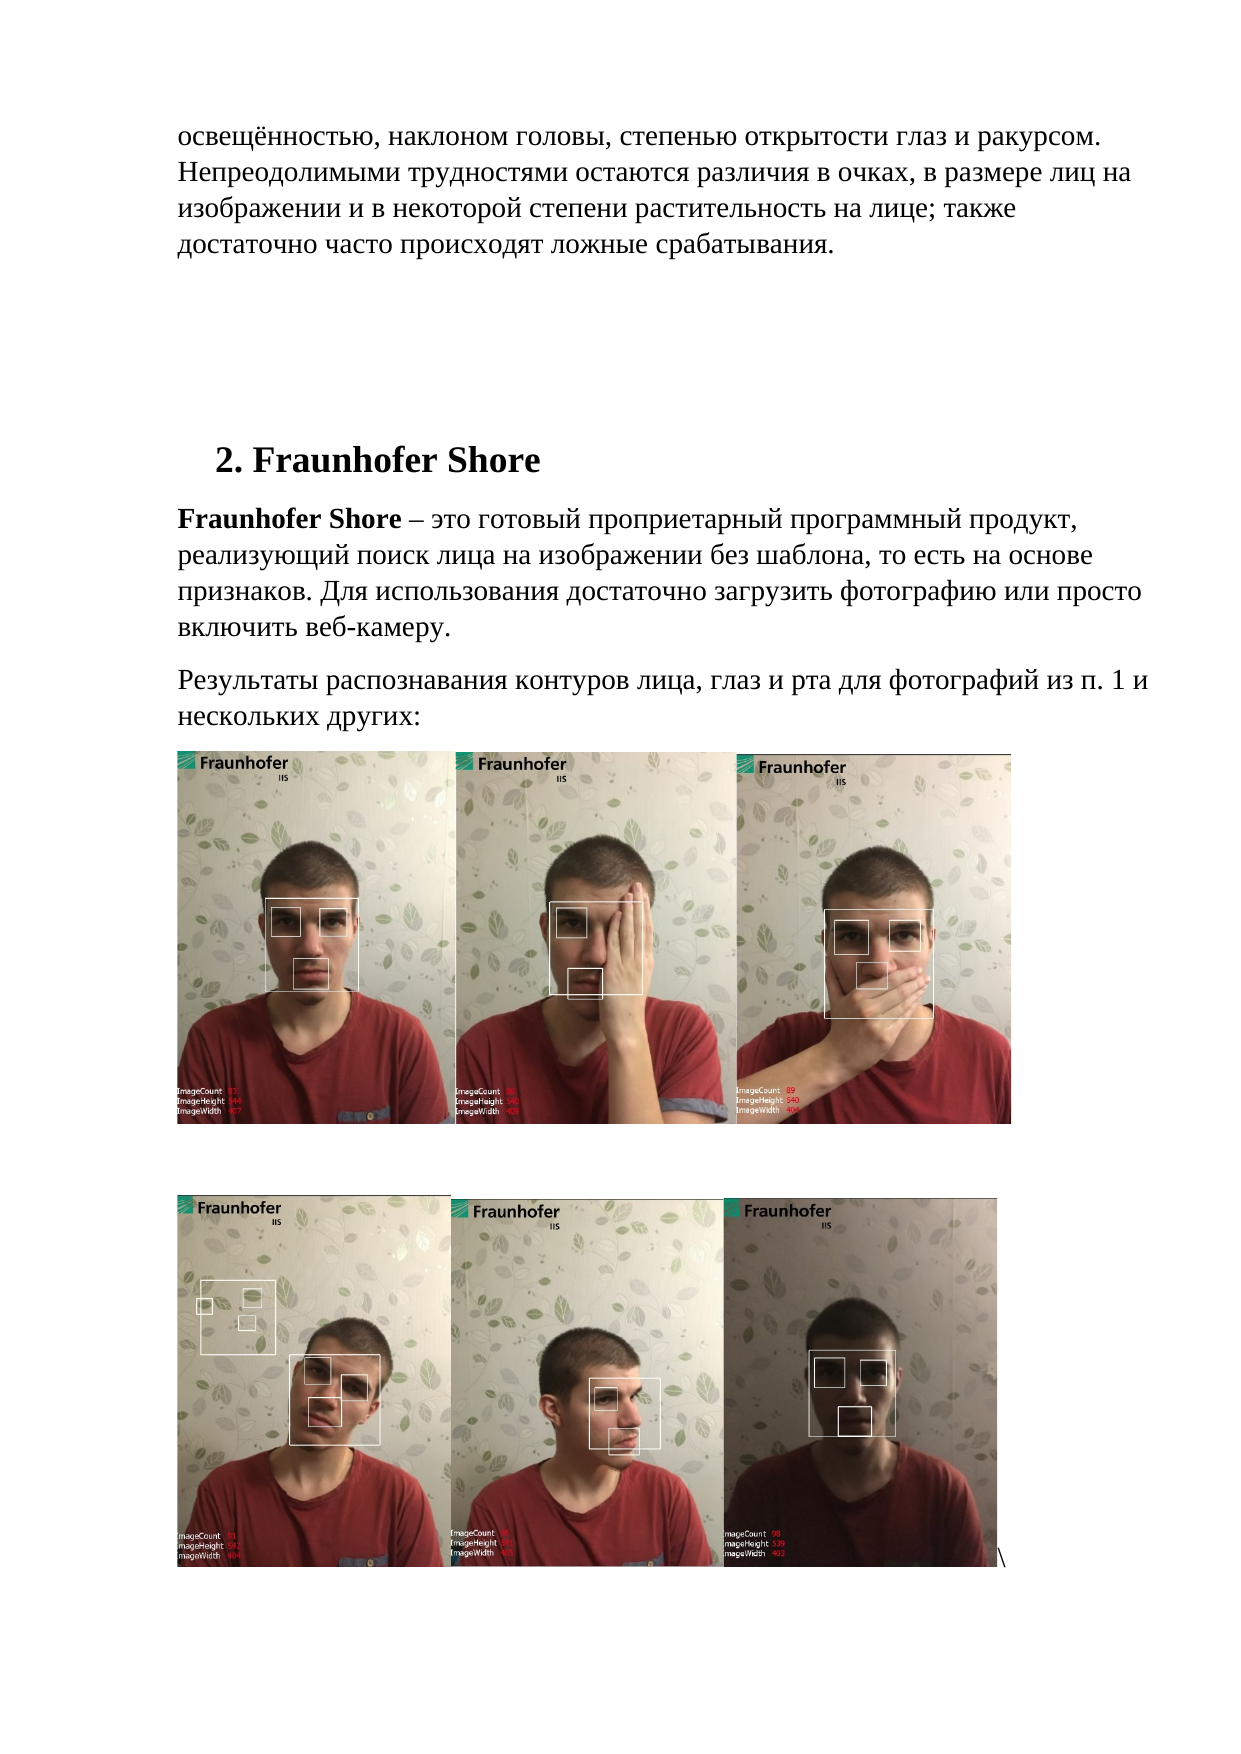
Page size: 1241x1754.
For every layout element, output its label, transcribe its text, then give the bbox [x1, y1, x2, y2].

text Результаты распознавания контуров лица, глаз и рта для фотографий из п. 1 и нескольких других: [177, 662, 1152, 732]
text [177, 118, 1152, 260]
picture [177, 751, 1012, 1124]
list Fraunhofer Shore [215, 438, 1152, 481]
text Fraunhofer Shore – это готовый проприетарный программный продукт, реализующий поиск лица на изображении без шаблона, то есть на основе признаков. Для использования достаточно загрузить фотографию или просто включить веб-камеру. [177, 501, 1152, 643]
picture [177, 1195, 998, 1567]
